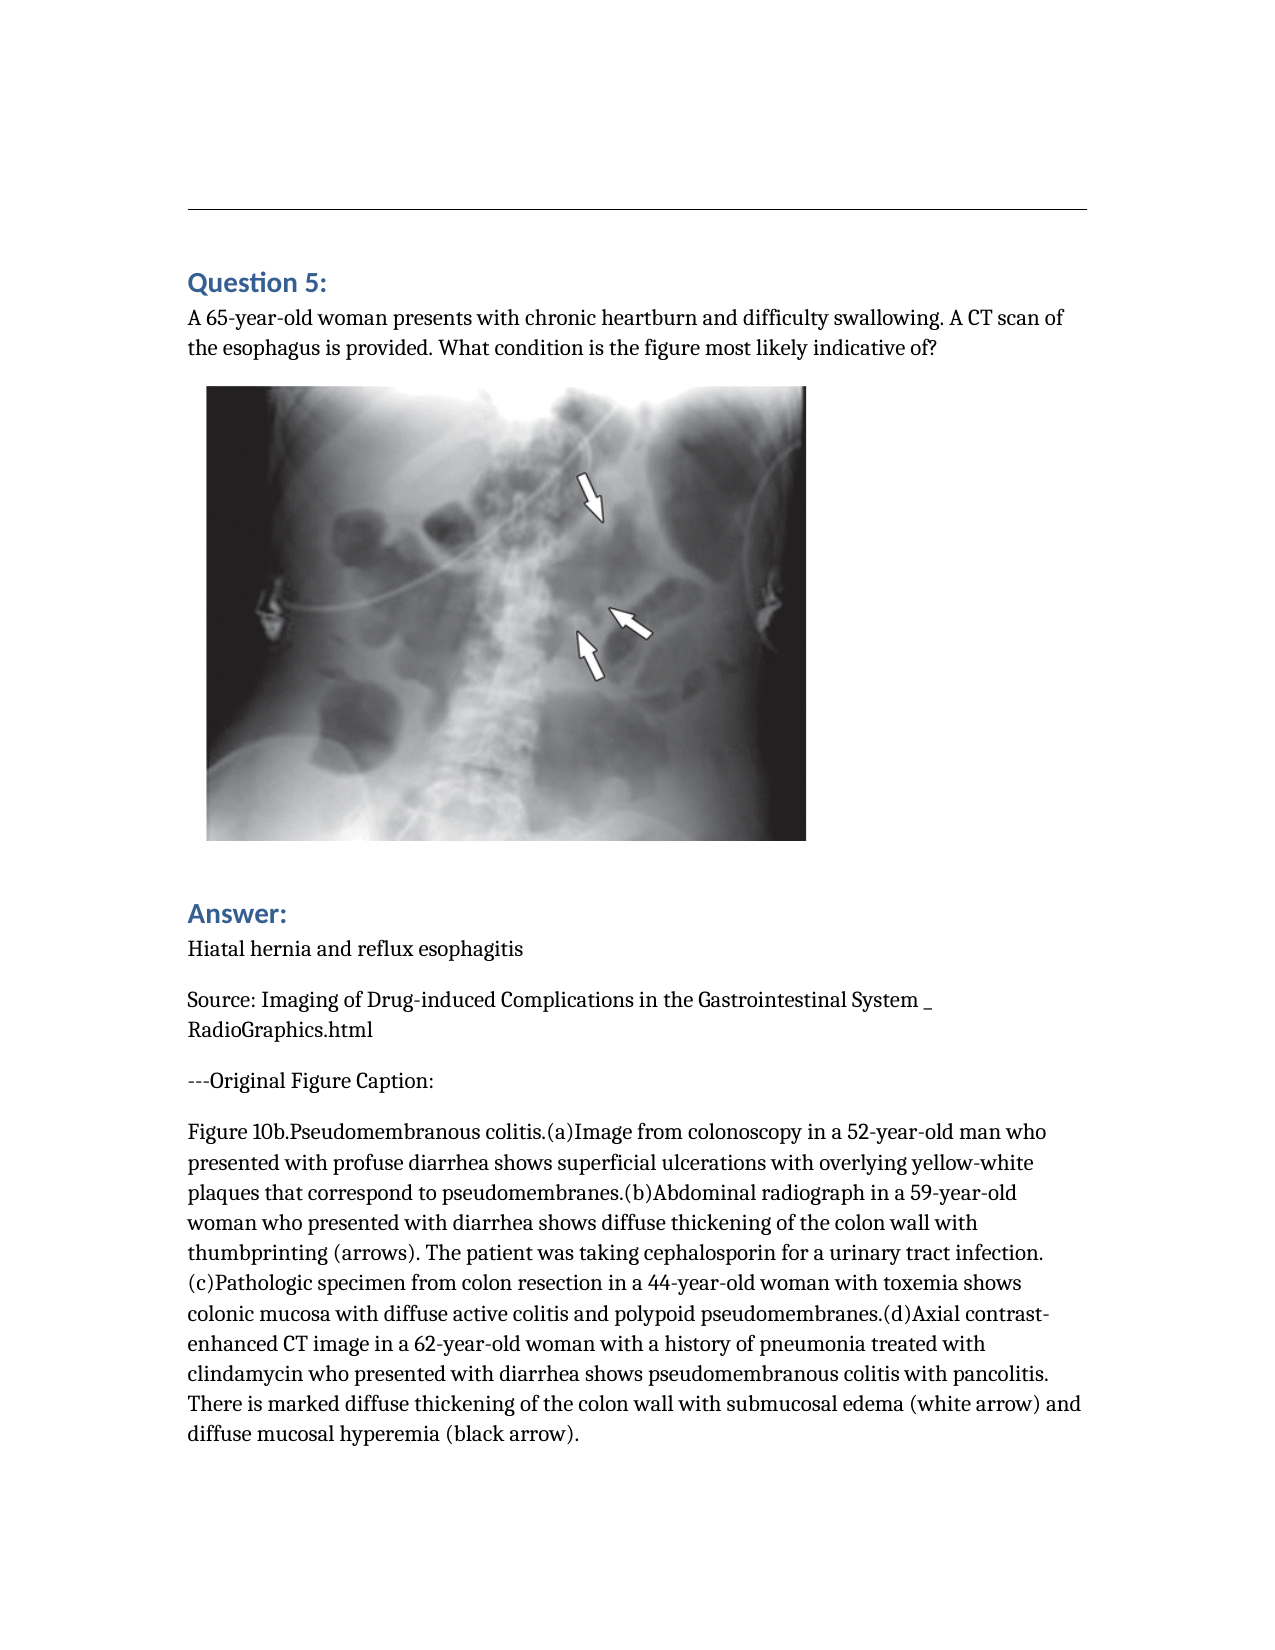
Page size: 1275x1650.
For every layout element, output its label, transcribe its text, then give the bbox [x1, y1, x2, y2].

text A 65-year-old woman presents with chronic heartburn and difficulty swallowing. A CT scan of the esophagus is provided. What condition is the figure most likely indicative of? [187, 305, 1087, 362]
text Figure 10b.Pseudomembranous colitis.(a)Image from colonoscopy in a 52-year-old man who presented with profuse diarrhea shows superficial ulcerations with overlying yellow-white plaques that correspond to pseudomembranes.(b)Abdominal radiograph in a 59-year-old woman who presented with diarrhea shows diffuse thickening of the colon wall with thumbprinting (arrows). The patient was taking cephalosporin for a urinary tract infection.(c)Pathologic specimen from colon resection in a 44-year-old woman with toxemia shows colonic mucosa with diffuse active colitis and polypoid pseudomembranes.(d)Axial contrast-enhanced CT image in a 62-year-old woman with a history of pneumonia treated with clindamycin who presented with diarrhea shows pseudomembranous colitis with pancolitis. There is marked diffuse thickening of the colon wall with submucosal edema (white arrow) and diffuse mucosal hyperemia (black arrow). [187, 1119, 1087, 1448]
text Source: Imaging of Drug-induced Complications in the Gastrointestinal System _ RadioGraphics.html [187, 987, 1087, 1043]
text Hiatal hernia and reflux esophagitis [187, 936, 1087, 962]
subtitle Question 5: [187, 264, 1087, 300]
text ---Original Figure Caption: [187, 1068, 1087, 1094]
subtitle Answer: [187, 895, 1087, 931]
picture [206, 386, 807, 841]
